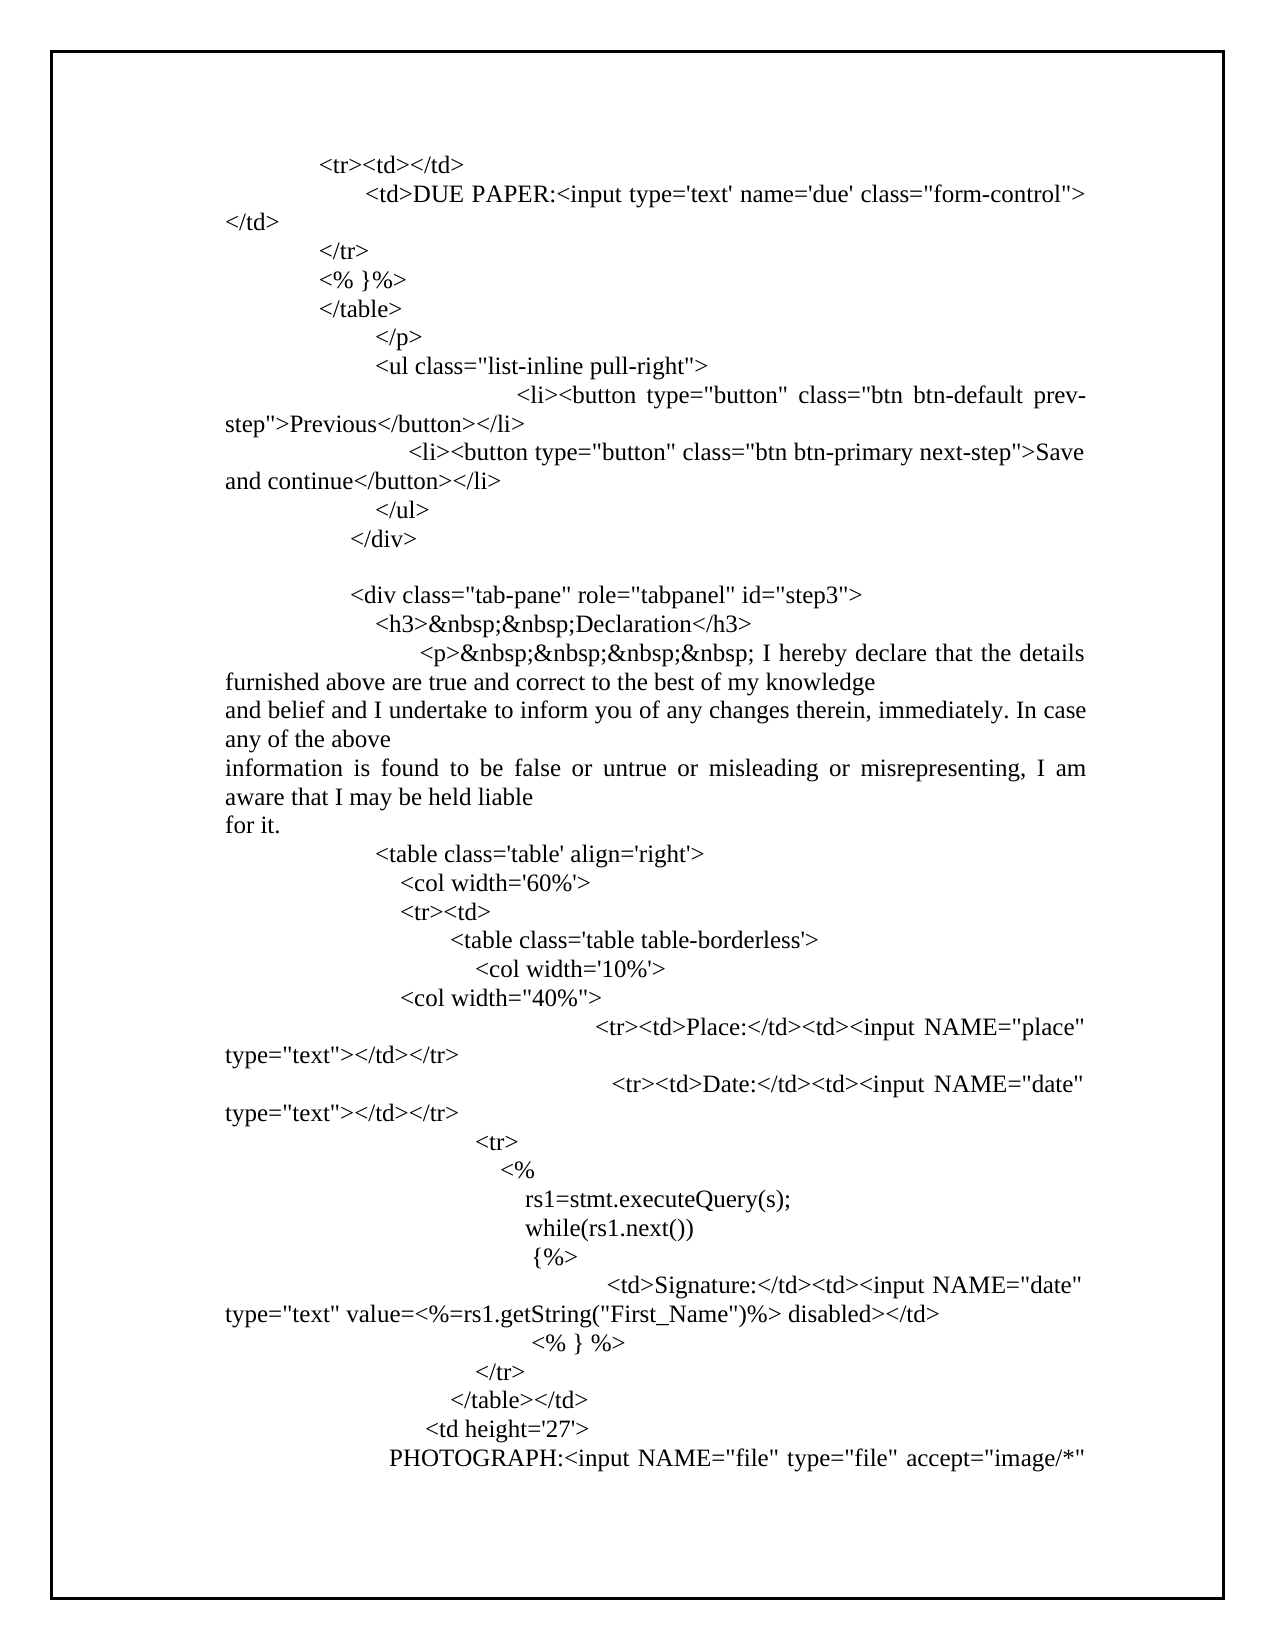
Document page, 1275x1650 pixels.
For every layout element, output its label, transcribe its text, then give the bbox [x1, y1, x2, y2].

text <tr><td>Place:</td><td><input NAME="place" type="text"></td></tr> [225, 1012, 1087, 1069]
text <ul class="list-inline pull-right"> [225, 351, 1087, 380]
text </table></td> [225, 1386, 1087, 1414]
text <tr><td>Date:</td><td><input NAME="date" type="text"></td></tr> [225, 1069, 1087, 1127]
text <col width='10%'> [225, 954, 1087, 983]
text <tr><td> [225, 897, 1087, 926]
text </tr> [225, 236, 1087, 265]
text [225, 1443, 1087, 1472]
text <tr><td></td> [225, 150, 1087, 179]
text rs1=stmt.executeQuery(s); [225, 1184, 1087, 1213]
text <li><button type="button" class="btn btn-default prev-step">Previous</button></li> [225, 380, 1087, 437]
text <div class="tab-pane" role="tabpanel" id="step3"> [225, 581, 1087, 609]
text <% [225, 1156, 1087, 1184]
text for it. [225, 811, 1087, 839]
text {%> [225, 1242, 1087, 1271]
text <col width='60%'> [225, 868, 1087, 897]
text <% }%> [225, 265, 1087, 294]
text <td>DUE PAPER:<input type='text' name='due' class="form-control"> </td> [225, 179, 1087, 236]
text </ul> [225, 495, 1087, 524]
text <table class='table table-borderless'> [225, 926, 1087, 954]
text <table class='table' align='right'> [225, 839, 1087, 868]
text <td>Signature:</td><td><input NAME="date" type="text" value=<%=rs1.getString("First_Name")%> disabled></td> [225, 1271, 1087, 1328]
text </div> [225, 524, 1087, 552]
text <h3>&nbsp;&nbsp;Declaration</h3> [225, 609, 1087, 638]
text </table> [225, 294, 1087, 322]
text </tr> [225, 1357, 1087, 1386]
text <p>&nbsp;&nbsp;&nbsp;&nbsp; I hereby declare that the details furnished above are true and correct to the best of my knowledge [225, 638, 1087, 696]
text <li><button type="button" class="btn btn-primary next-step">Save and continue</button></li> [225, 437, 1087, 495]
text </p> [225, 322, 1087, 351]
text <% } %> [225, 1328, 1087, 1357]
text <tr> [225, 1127, 1087, 1156]
text <td height='27'> [225, 1414, 1087, 1443]
text information is found to be false or untrue or misleading or misrepresenting, I am aware that I may be held liable [225, 753, 1087, 811]
text <col width="40%"> [225, 983, 1087, 1012]
text while(rs1.next()) [225, 1213, 1087, 1242]
text and belief and I undertake to inform you of any changes therein, immediately. In case any of the above [225, 696, 1087, 753]
